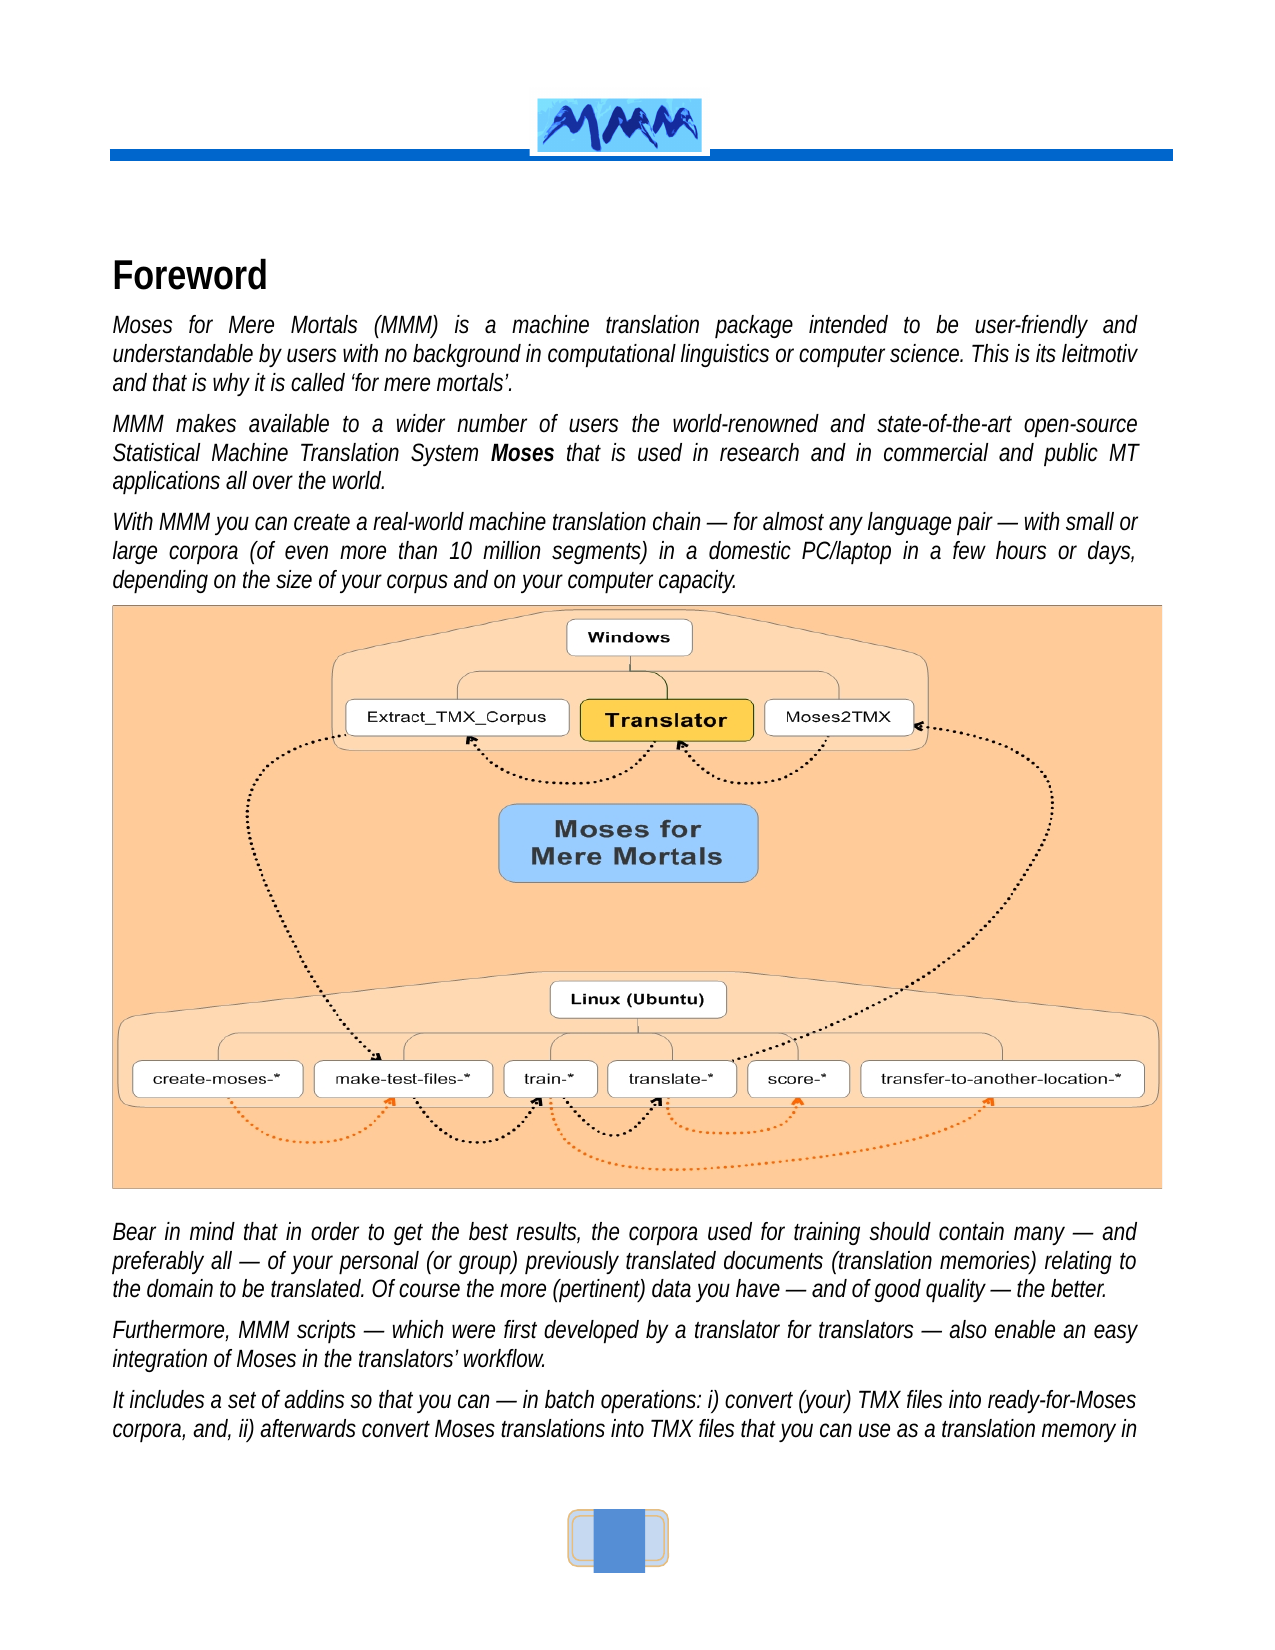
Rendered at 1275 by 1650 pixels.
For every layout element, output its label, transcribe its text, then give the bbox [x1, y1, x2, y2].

picture [529, 87, 710, 156]
text MMM makes available to a wider number of users the world-renowned and state-of-the-art open-source Statistical Machine Translation System Moses that is used in research and in commercial and public MT applications all over the world. [112, 409, 1140, 495]
text Moses for Mere Mortals (MMM) is a machine translation package intended to be user-friendly and understandable by users with no background in computational linguistics or computer science. This is its leitmotiv and that is why it is called ‘for mere mortals’. [112, 311, 1140, 396]
text Furthermore, MMM scripts — which were first developed by a translator for translators — also enable an easy integration of Moses in the translators’ workflow. [112, 1315, 1140, 1373]
picture [112, 605, 1163, 1189]
subtitle Foreword [112, 250, 1140, 298]
text Bear in mind that in order to get the best results, the corpora used for training should contain many — and preferably all — of your personal (or group) previously translated documents (translation memories) relating to the domain to be translated. Of course the more (pertinent) data you have — and of good quality — the better. [112, 1217, 1140, 1303]
text With MMM you can create a real-world machine translation chain — for almost any language pair — with small or large corpora (of even more than 10 million segments) in a domestic PC/laptop in a few hours or days, depending on the size of your corpus and on your computer capacity. [112, 507, 1140, 593]
